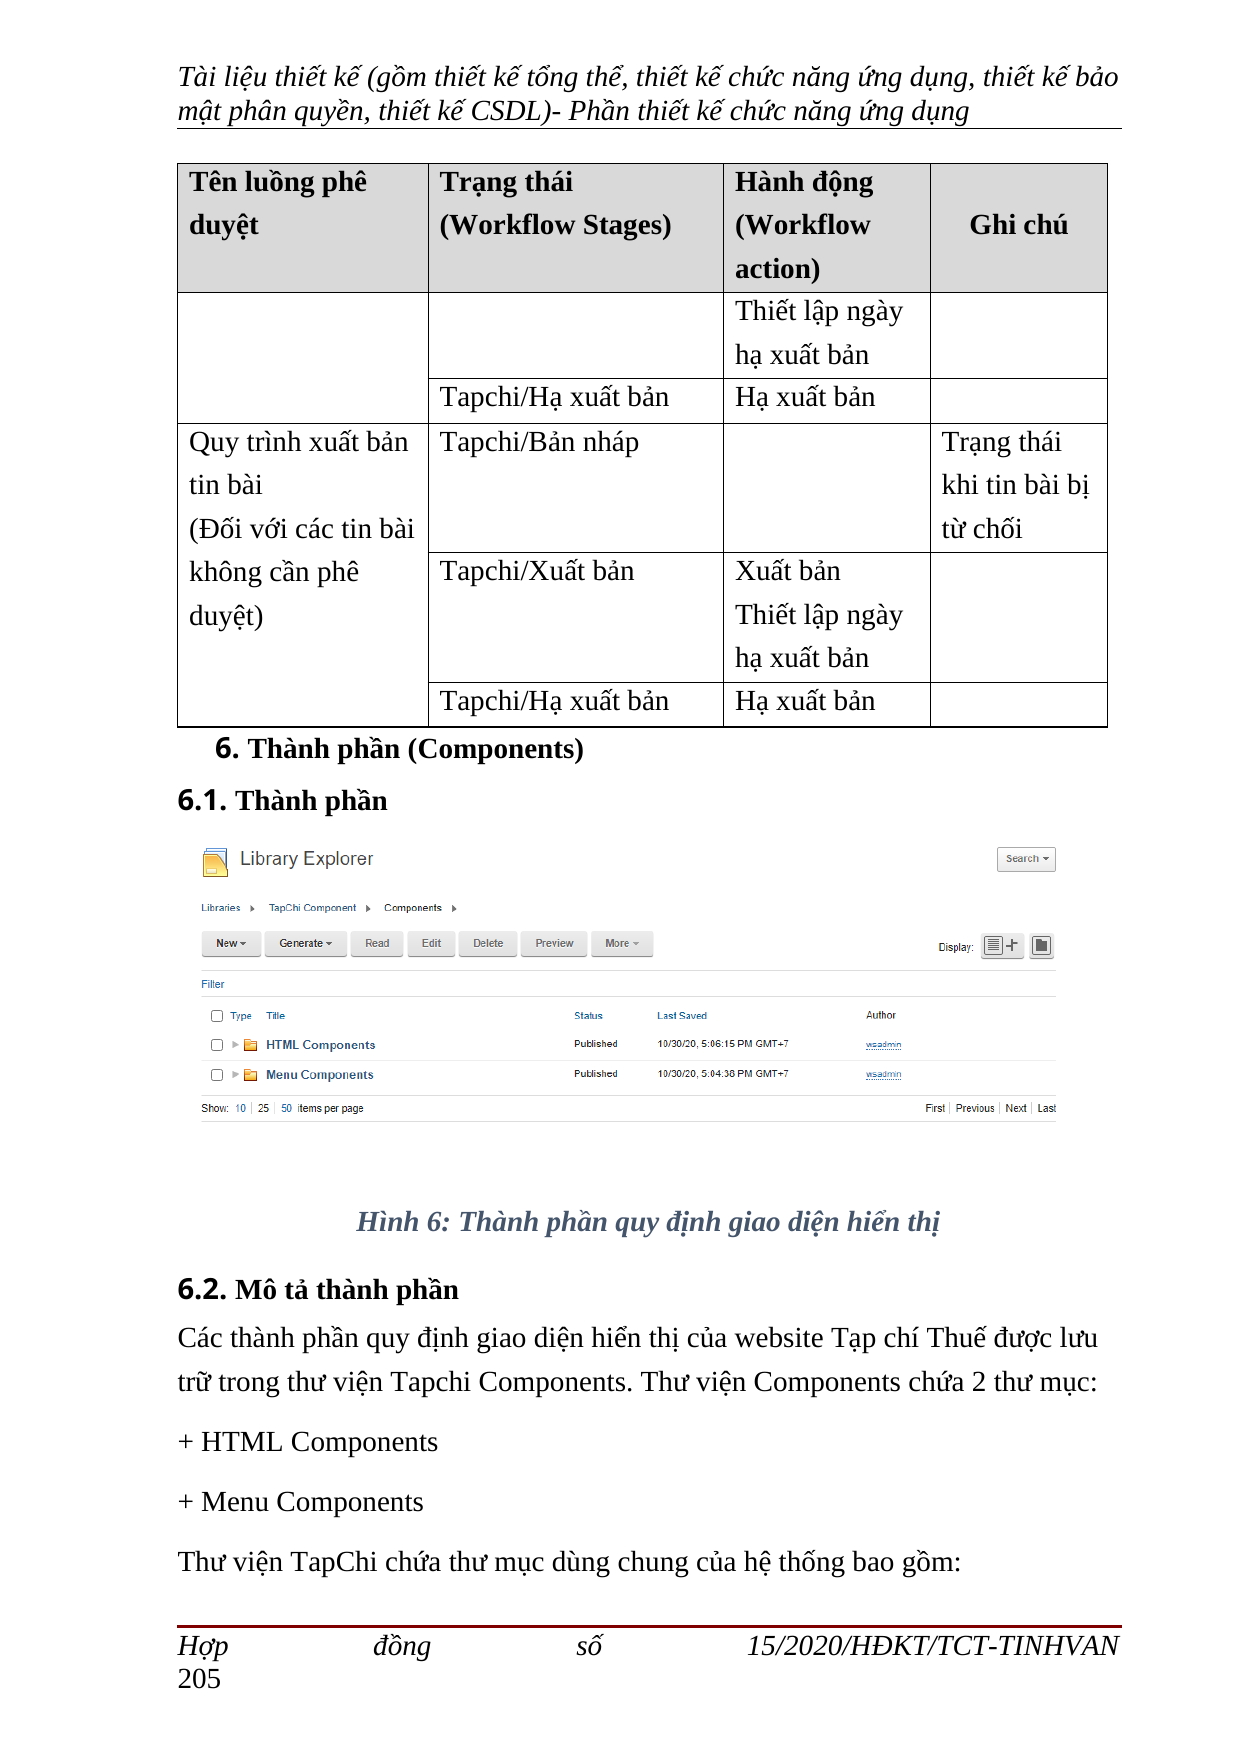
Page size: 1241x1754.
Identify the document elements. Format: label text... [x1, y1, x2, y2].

text + Menu Components [177, 1484, 1122, 1518]
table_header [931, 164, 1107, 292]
subtitle Thành phần [177, 779, 1122, 819]
subtitle Mô tả thành phần [177, 1268, 1122, 1308]
picture [177, 830, 1115, 1180]
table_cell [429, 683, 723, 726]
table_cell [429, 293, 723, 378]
text Các thành phần quy định giao diện hiển thị của website Tạp chí Thuế được lưu trữ trong thư viện Tapchi Components. Thư viện Components chứa 2 thư mục: [177, 1320, 1122, 1397]
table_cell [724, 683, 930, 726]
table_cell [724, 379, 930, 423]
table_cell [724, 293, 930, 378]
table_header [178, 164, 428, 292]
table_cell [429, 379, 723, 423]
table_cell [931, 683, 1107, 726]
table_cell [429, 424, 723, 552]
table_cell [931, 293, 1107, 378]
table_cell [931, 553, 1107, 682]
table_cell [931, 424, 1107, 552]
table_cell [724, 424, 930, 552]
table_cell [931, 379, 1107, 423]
text Thư viện TapChi chứa thư mục dùng chung của hệ thống bao gồm: [177, 1544, 1122, 1578]
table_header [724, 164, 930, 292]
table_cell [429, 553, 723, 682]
text Hình 6: Thành phần quy định giao diện hiển thị [177, 1204, 1122, 1238]
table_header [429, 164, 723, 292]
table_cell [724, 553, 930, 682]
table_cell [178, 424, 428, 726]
subtitle Thành phần (Components) [215, 727, 1122, 767]
text + HTML Components [177, 1424, 1122, 1457]
